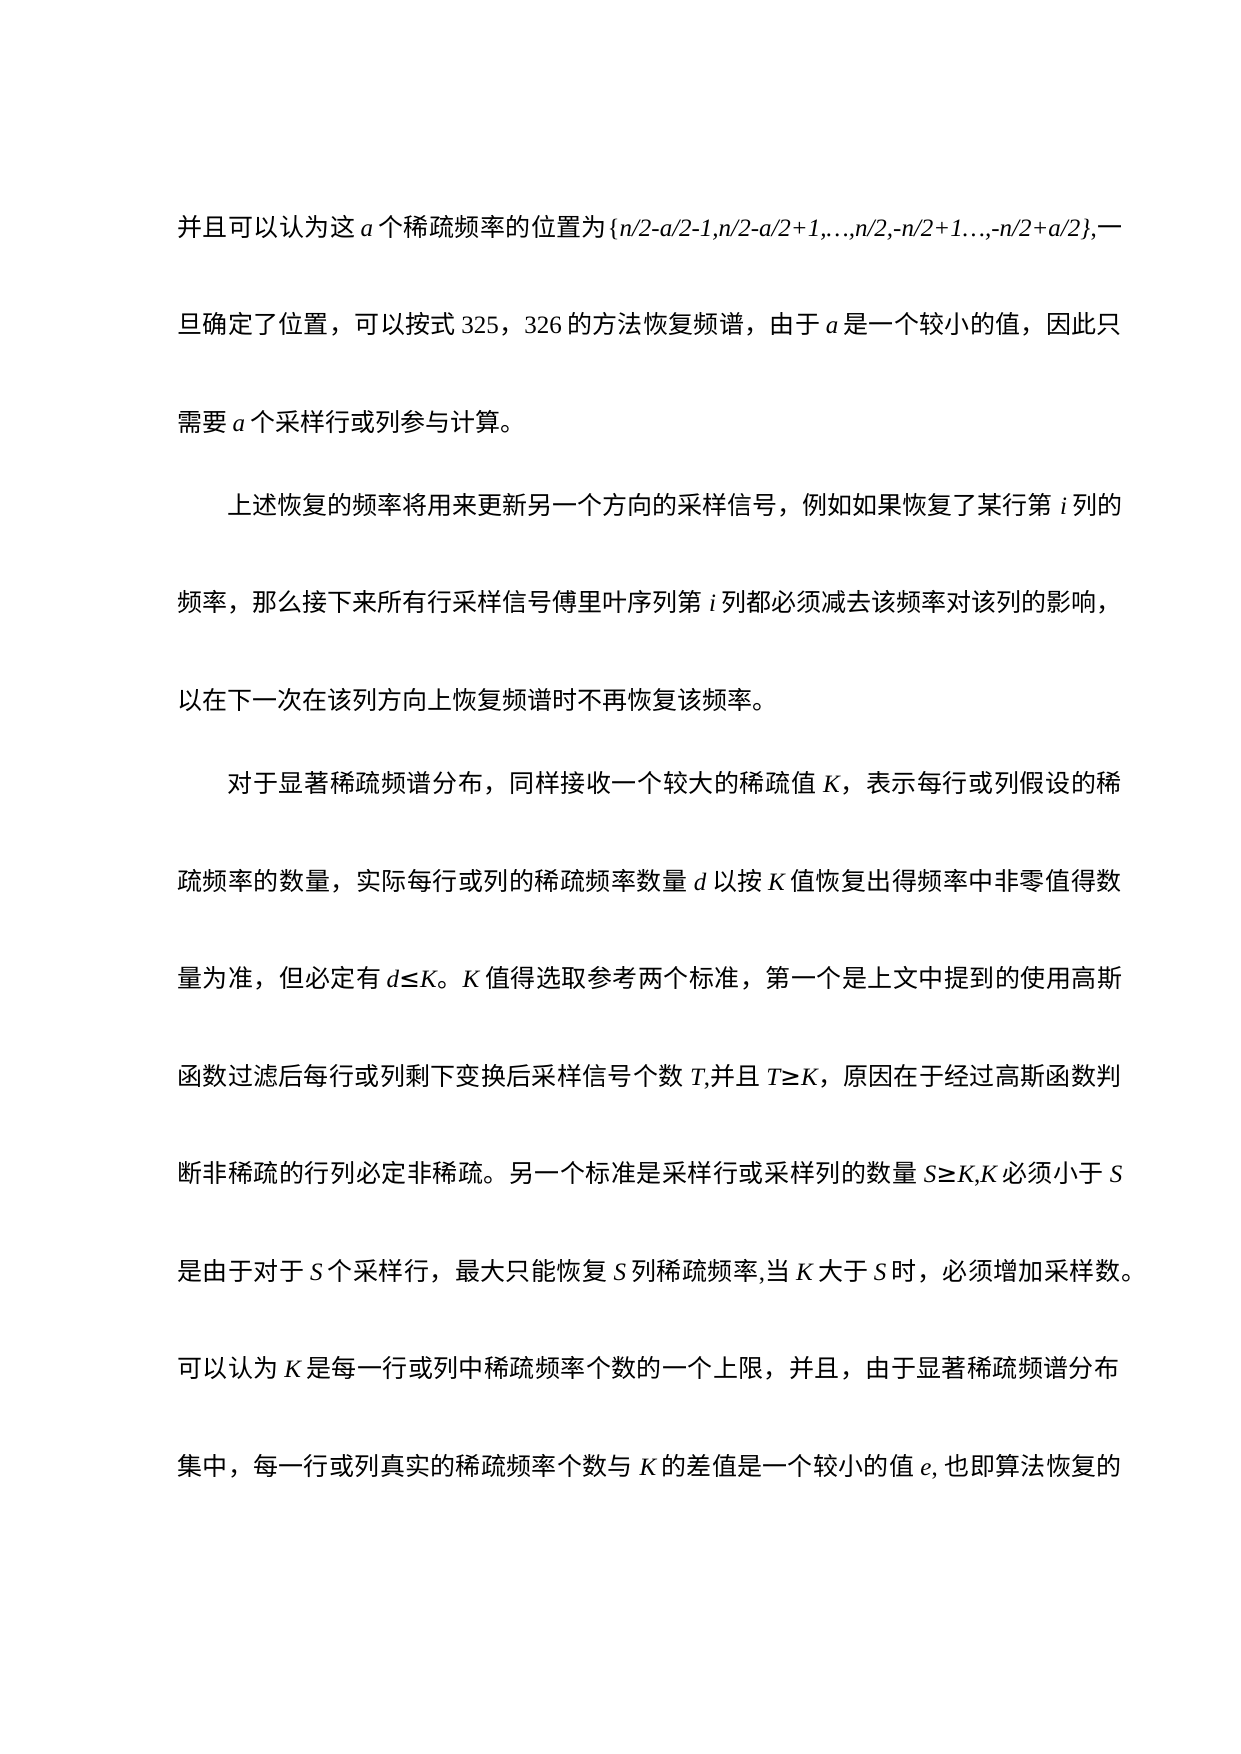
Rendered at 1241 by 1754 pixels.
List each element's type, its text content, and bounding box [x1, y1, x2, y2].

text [177, 193, 1122, 453]
text 上述恢复的频率将用来更新另一个方向的采样信号，例如如果恢复了某行第i列的频率，那么接下来所有行采样信号傅里叶序列第i列都必须减去该频率对该列的影响，以在下一次在该列方向上恢复频谱时不再恢复该频率。 [177, 471, 1122, 731]
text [177, 749, 1122, 1497]
